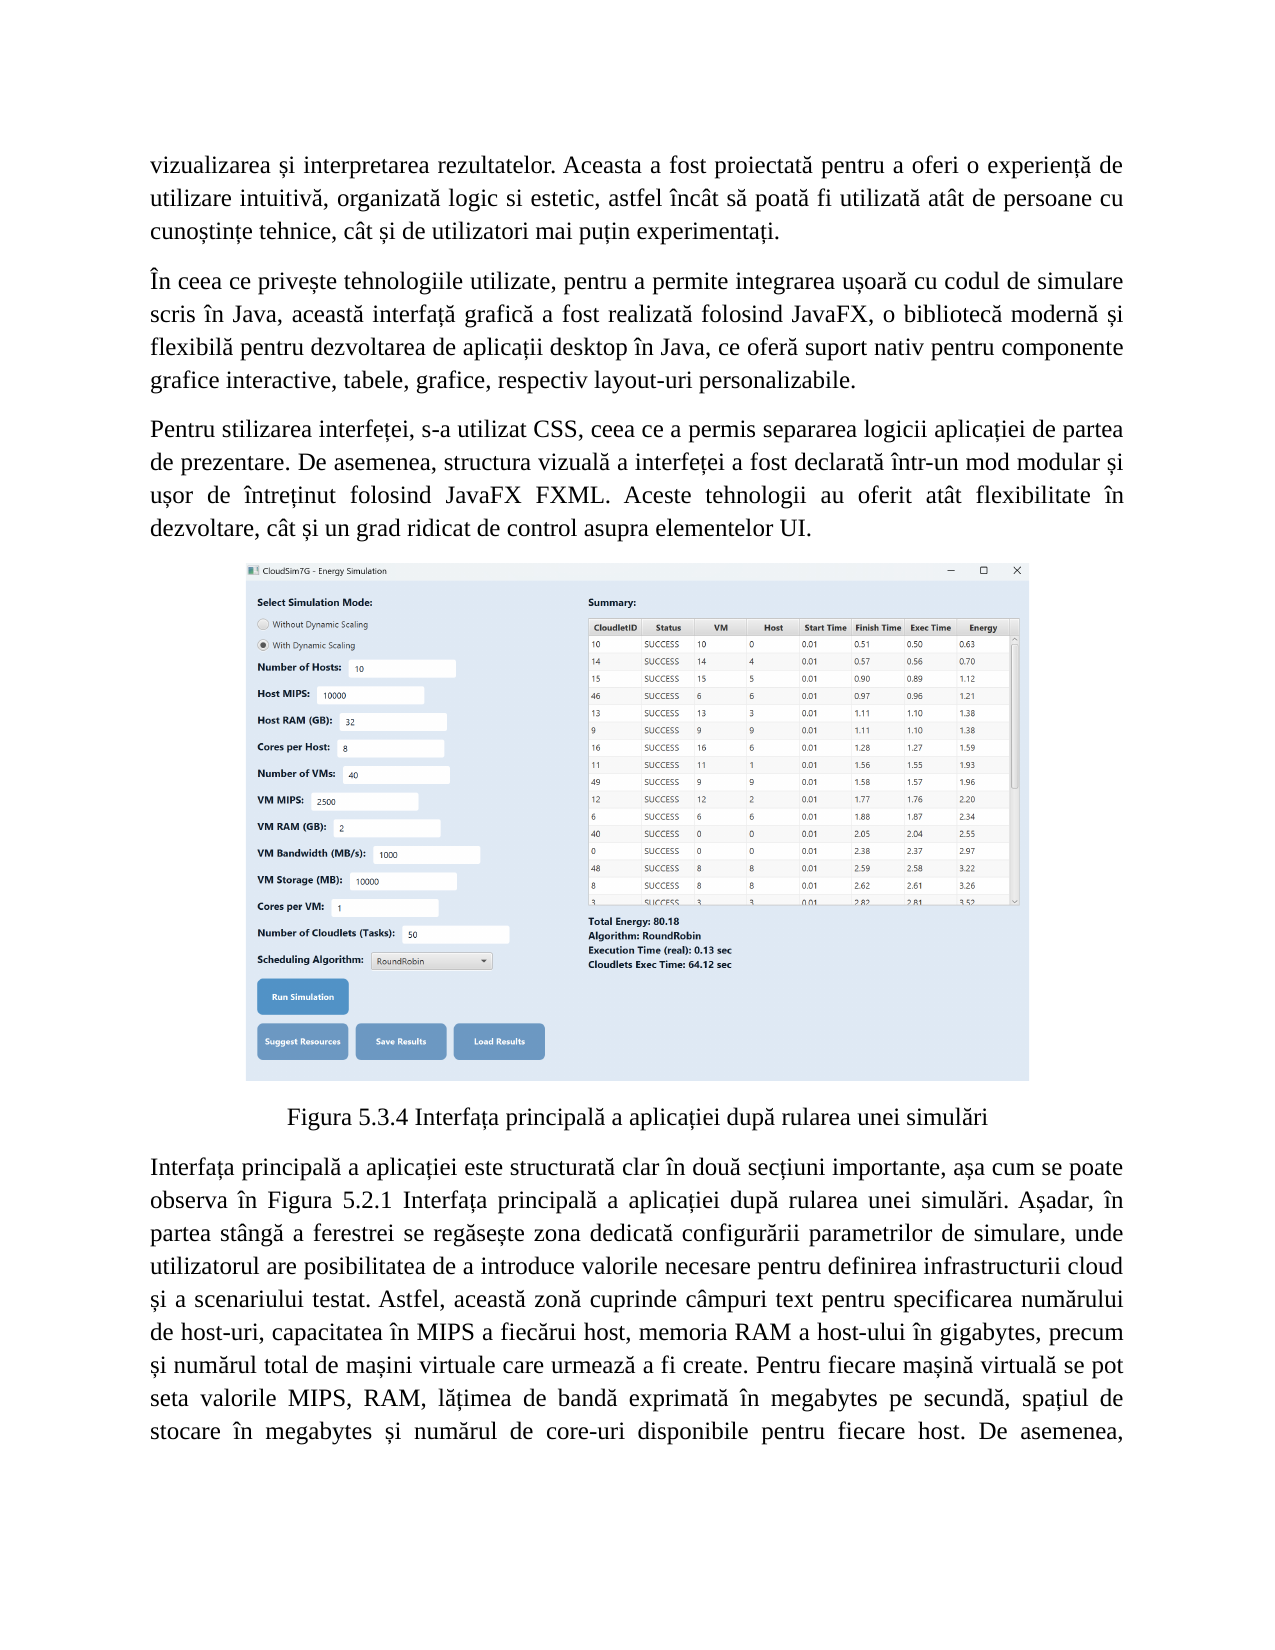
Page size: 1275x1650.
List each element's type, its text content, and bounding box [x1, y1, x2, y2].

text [150, 1152, 1125, 1445]
text În ceea ce privește tehnologiile utilizate, pentru a permite integrarea ușoară cu codul de simulare scris în Java, această interfață grafică a fost realizată folosind JavaFX, o bibliotecă modernă și flexibilă pentru dezvoltarea de aplicații desktop în Java, ce oferă suport nativ pentru componente grafice interactive, tabele, grafice, respectiv layout-uri personalizabile. [150, 266, 1125, 393]
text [150, 150, 1125, 245]
text Figura 5.3.4 Interfața principală a aplicației după rularea unei simulări [150, 1102, 1125, 1131]
text Pentru stilizarea interfeței, s-a utilizat CSS, ceea ce a permis separarea logicii aplicației de partea de prezentare. De asemenea, structura vizuală a interfeței a fost declarată într-un mod modular și ușor de întreținut folosind JavaFX FXML. Aceste tehnologii au oferit atât flexibilitate în dezvoltare, cât și un grad ridicat de control asupra elementelor UI. [150, 414, 1125, 542]
picture [245, 563, 1030, 1081]
